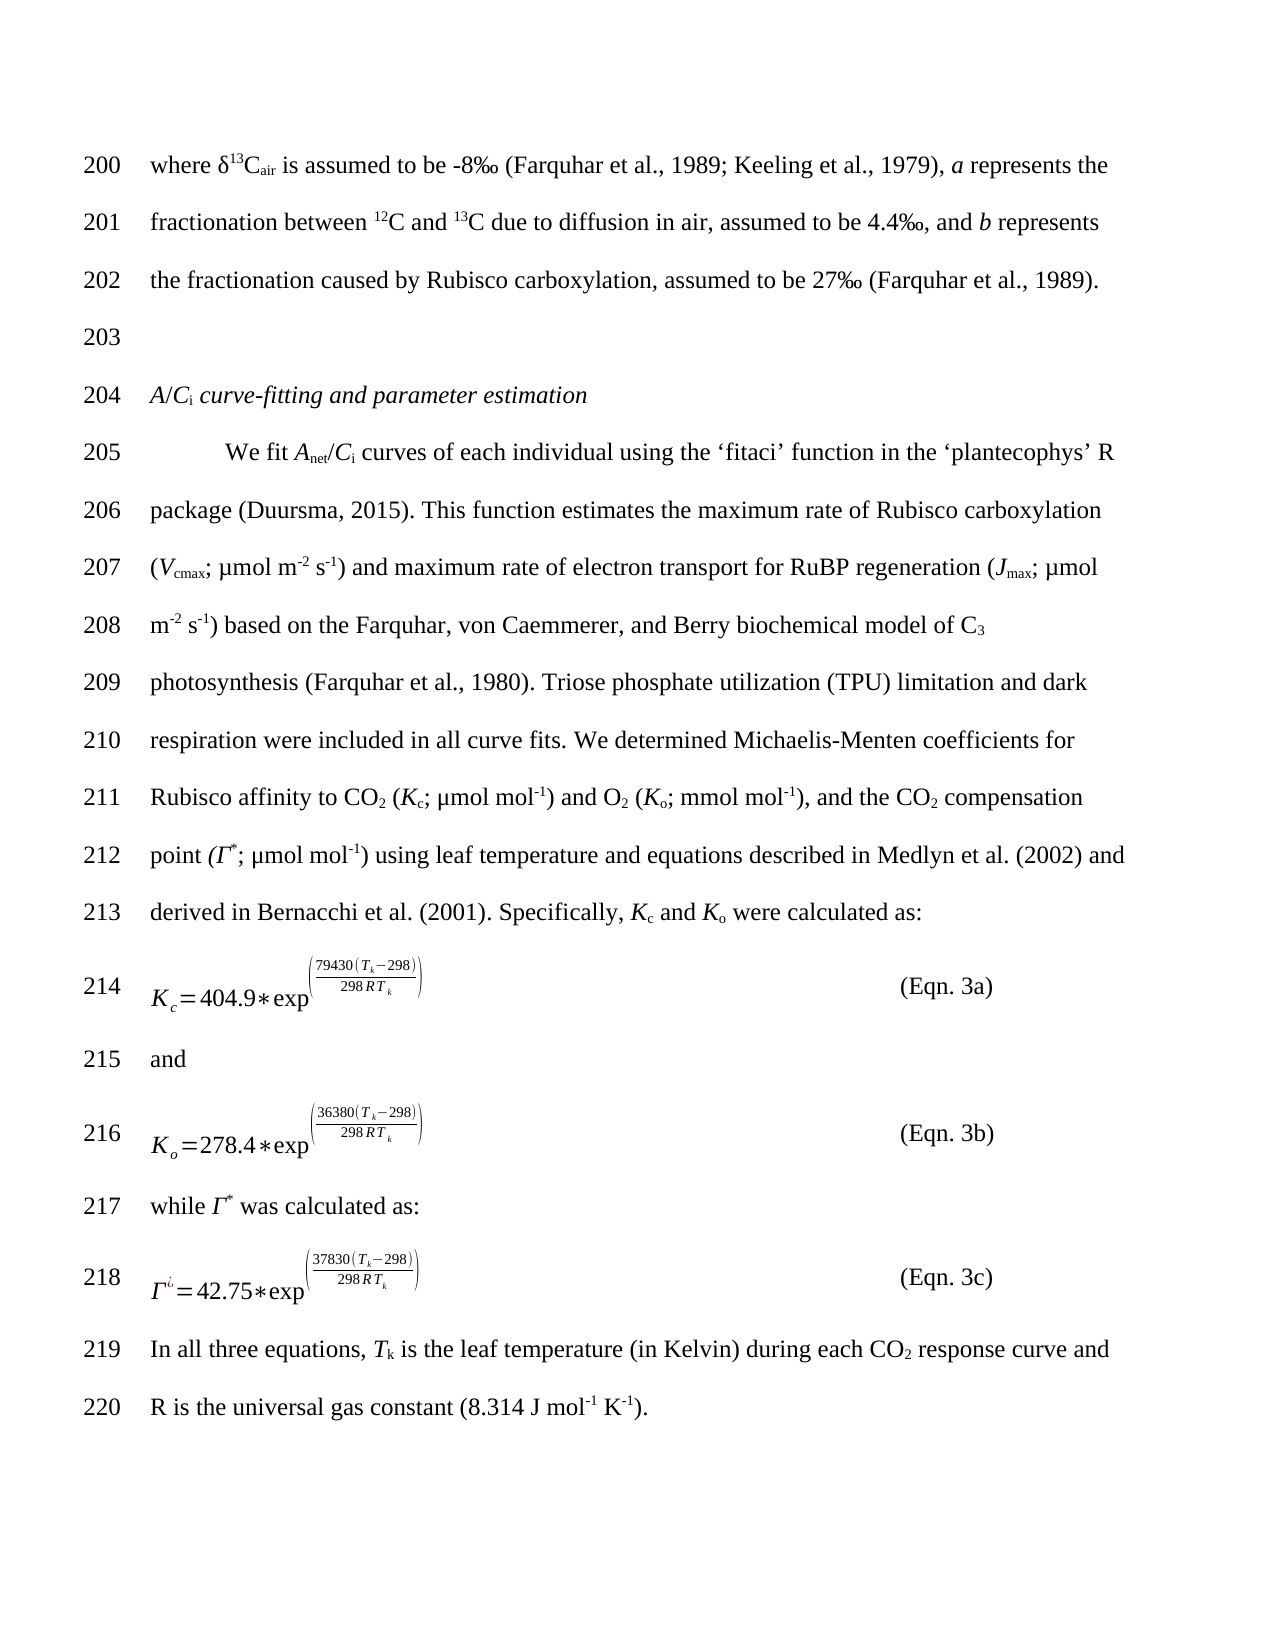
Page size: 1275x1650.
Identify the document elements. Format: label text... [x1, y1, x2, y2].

text A/Ci curve-fitting and parameter estimation [150, 380, 1125, 409]
text (Eqn. 3b) [150, 1102, 1125, 1162]
text (Eqn. 3c) [150, 1248, 1125, 1305]
text (Eqn. 3a) [150, 955, 1125, 1016]
text In all three equations, Tk is the leaf temperature (in Kelvin) during each CO2 response curve and R is the universal gas constant (8.314 J mol-1 K-1). [150, 1334, 1125, 1420]
text We fit Anet/Ci curves of each individual using the ‘fitaci’ function in the ‘plantecophys’ R package (Duursma, 2015). This function estimates the maximum rate of Rubisco carboxylation (Vcmax; µmol m-2 s-1) and maximum rate of electron transport for RuBP regeneration (Jmax; µmol m-2 s-1) based on the Farquhar, von Caemmerer, and Berry biochemical model of C3 photosynthesis (Farquhar et al., 1980). Triose phosphate utilization (TPU) limitation and dark respiration were included in all curve fits. We determined Michaelis-Menten coefficients for Rubisco affinity to CO2 (Kc; μmol mol-1) and O2 (Ko; mmol mol-1), and the CO2 compensation point (Γ*; μmol mol-1) using leaf temperature and equations described in Medlyn et al. (2002) and derived in Bernacchi et al. (2001). Specifically, Kc and Ko were calculated as: [150, 437, 1125, 926]
text and [150, 1044, 1125, 1073]
text where δ13Cair is assumed to be -8‰ (Farquhar et al., 1989; Keeling et al., 1979), a represents the fractionation between 12C and 13C due to diffusion in air, assumed to be 4.4‰, and b represents the fractionation caused by Rubisco carboxylation, assumed to be 27‰ (Farquhar et al., 1989). [150, 150, 1125, 294]
text while Γ* was calculated as: [150, 1191, 1125, 1220]
